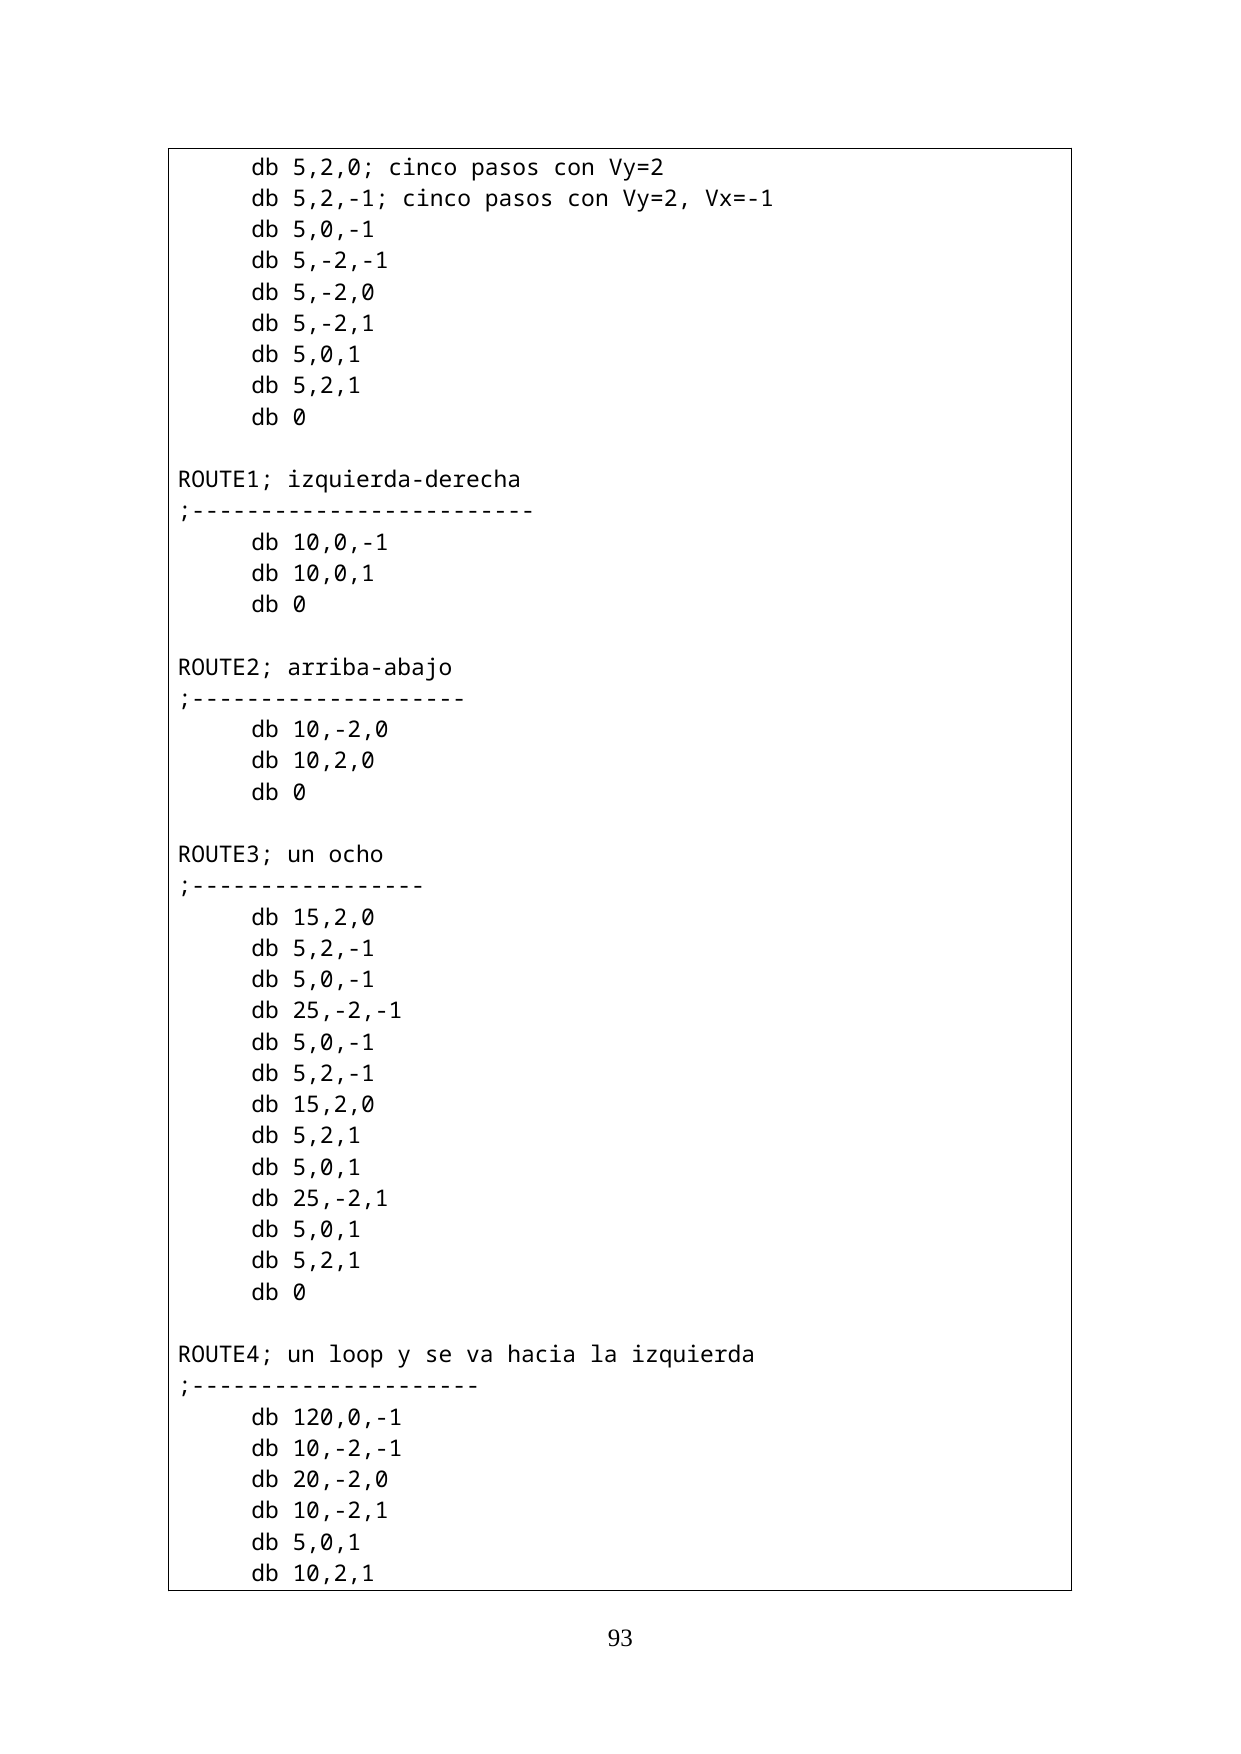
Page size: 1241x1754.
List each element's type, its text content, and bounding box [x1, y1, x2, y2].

text db 25,-2,1 [177, 1182, 1063, 1213]
text db 0 [177, 401, 1063, 432]
text db 5,0,1 [177, 1151, 1063, 1182]
text db 20,-2,0 [177, 1463, 1063, 1494]
text db 10,2,0 [177, 744, 1063, 776]
text db 10,0,1 [177, 557, 1063, 588]
text db 10,-2,1 [177, 1494, 1063, 1526]
text ROUTE3; un ocho [177, 838, 1063, 869]
text ROUTE1; izquierda-derecha [177, 463, 1063, 494]
text db 5,2,1 [177, 1119, 1063, 1151]
text db 10,0,-1 [177, 526, 1063, 557]
text ROUTE4; un loop y se va hacia la izquierda [177, 1338, 1063, 1369]
text db 5,2,1 [177, 1244, 1063, 1276]
text ;------------------------- [177, 494, 1063, 526]
text db 5,-2,0 [177, 276, 1063, 307]
text db 5,2,-1 [177, 932, 1063, 963]
text db 5,0,1 [177, 1526, 1063, 1554]
text ;-------------------- [177, 682, 1063, 713]
text db 10,-2,-1 [177, 1432, 1063, 1463]
text ;--------------------- [177, 1369, 1063, 1401]
text db 120,0,-1 [177, 1401, 1063, 1432]
text db 5,0,1 [177, 338, 1063, 369]
text db 5,0,-1 [177, 1026, 1063, 1057]
text db 0 [177, 776, 1063, 807]
text db 5,0,-1 [177, 213, 1063, 244]
text db 10,2,1 [169, 1554, 1071, 1590]
text db 0 [177, 1276, 1063, 1307]
text ROUTE2; arriba-abajo [177, 651, 1063, 682]
text db 5,-2,1 [177, 307, 1063, 338]
text db 15,2,0 [177, 901, 1063, 932]
text db 5,0,-1 [177, 963, 1063, 994]
text db 5,0,1 [177, 1213, 1063, 1244]
text db 5,2,-1 [177, 1057, 1063, 1088]
text db 5,2,-1; cinco pasos con Vy=2, Vx=-1 [177, 182, 1063, 213]
text db 5,2,1 [177, 369, 1063, 401]
text db 5,2,0; cinco pasos con Vy=2 [169, 149, 1071, 182]
text db 15,2,0 [177, 1088, 1063, 1119]
text db 5,-2,-1 [177, 244, 1063, 276]
text db 25,-2,-1 [177, 994, 1063, 1026]
text ;----------------- [177, 869, 1063, 901]
text db 10,-2,0 [177, 713, 1063, 744]
text db 0 [177, 588, 1063, 619]
